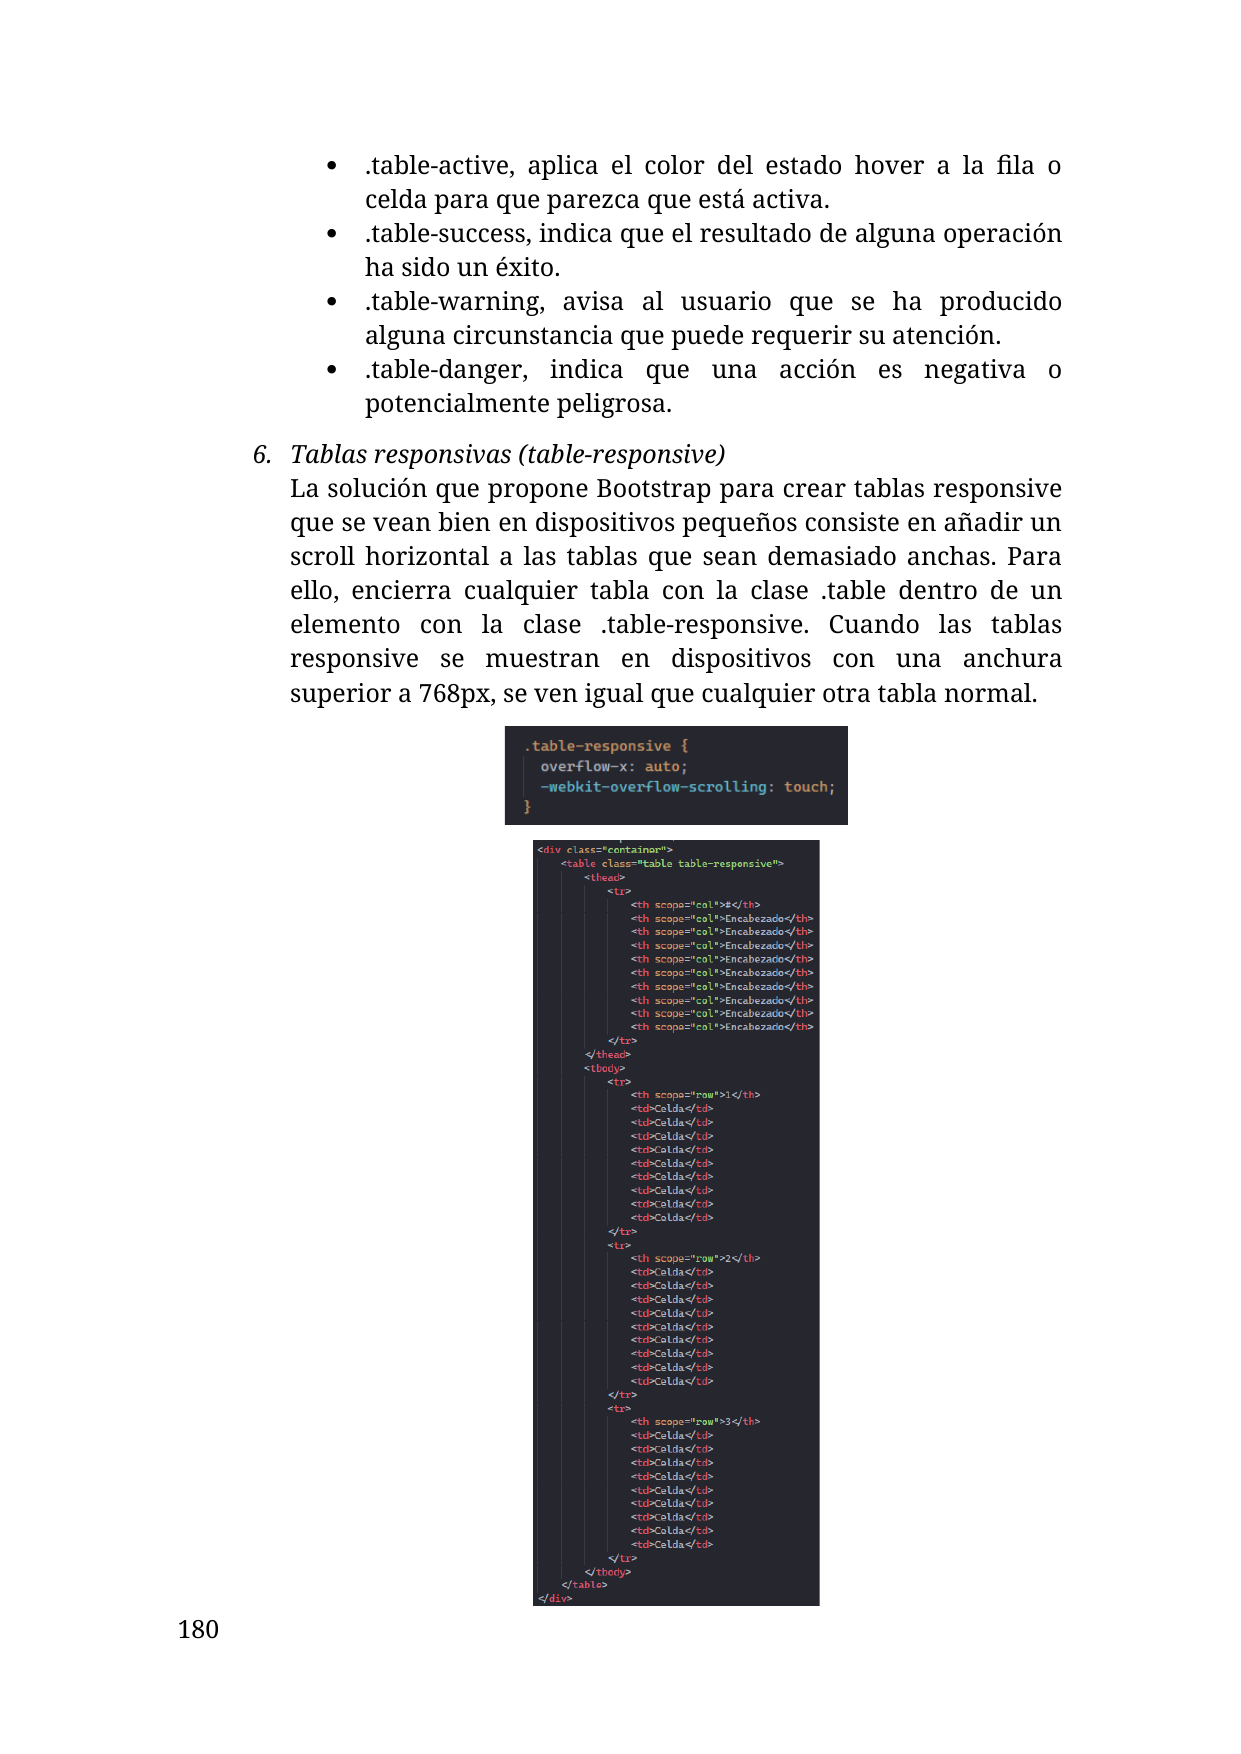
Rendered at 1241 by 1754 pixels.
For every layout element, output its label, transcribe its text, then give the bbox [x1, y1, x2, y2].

list .table-warning, avisa al usuario que se ha producido alguna circunstancia que puede requerir su atención. [327, 284, 1063, 352]
picture [533, 840, 820, 1606]
list .table-success, indica que el resultado de alguna operación ha sido un éxito. [327, 216, 1063, 284]
picture [504, 726, 848, 825]
list .table-danger, indica que una acción es negativa o potencialmente peligrosa. [327, 352, 1063, 420]
list Tablas responsivas (table-responsive) [252, 437, 1063, 471]
text La solución que propone Bootstrap para crear tablas responsive que se vean bien en dispositivos pequeños consiste en añadir un scroll horizontal a las tablas que sean demasiado anchas. Para ello, encierra cualquier tabla con la clase .table dentro de un elemento con la clase .table-responsive. Cuando las tablas responsive se muestran en dispositivos con una anchura superior a 768px, se ven igual que cualquier otra tabla normal. [290, 471, 1063, 709]
list .table-active, aplica el color del estado hover a la fila o celda para que parezca que está activa. [327, 148, 1063, 216]
